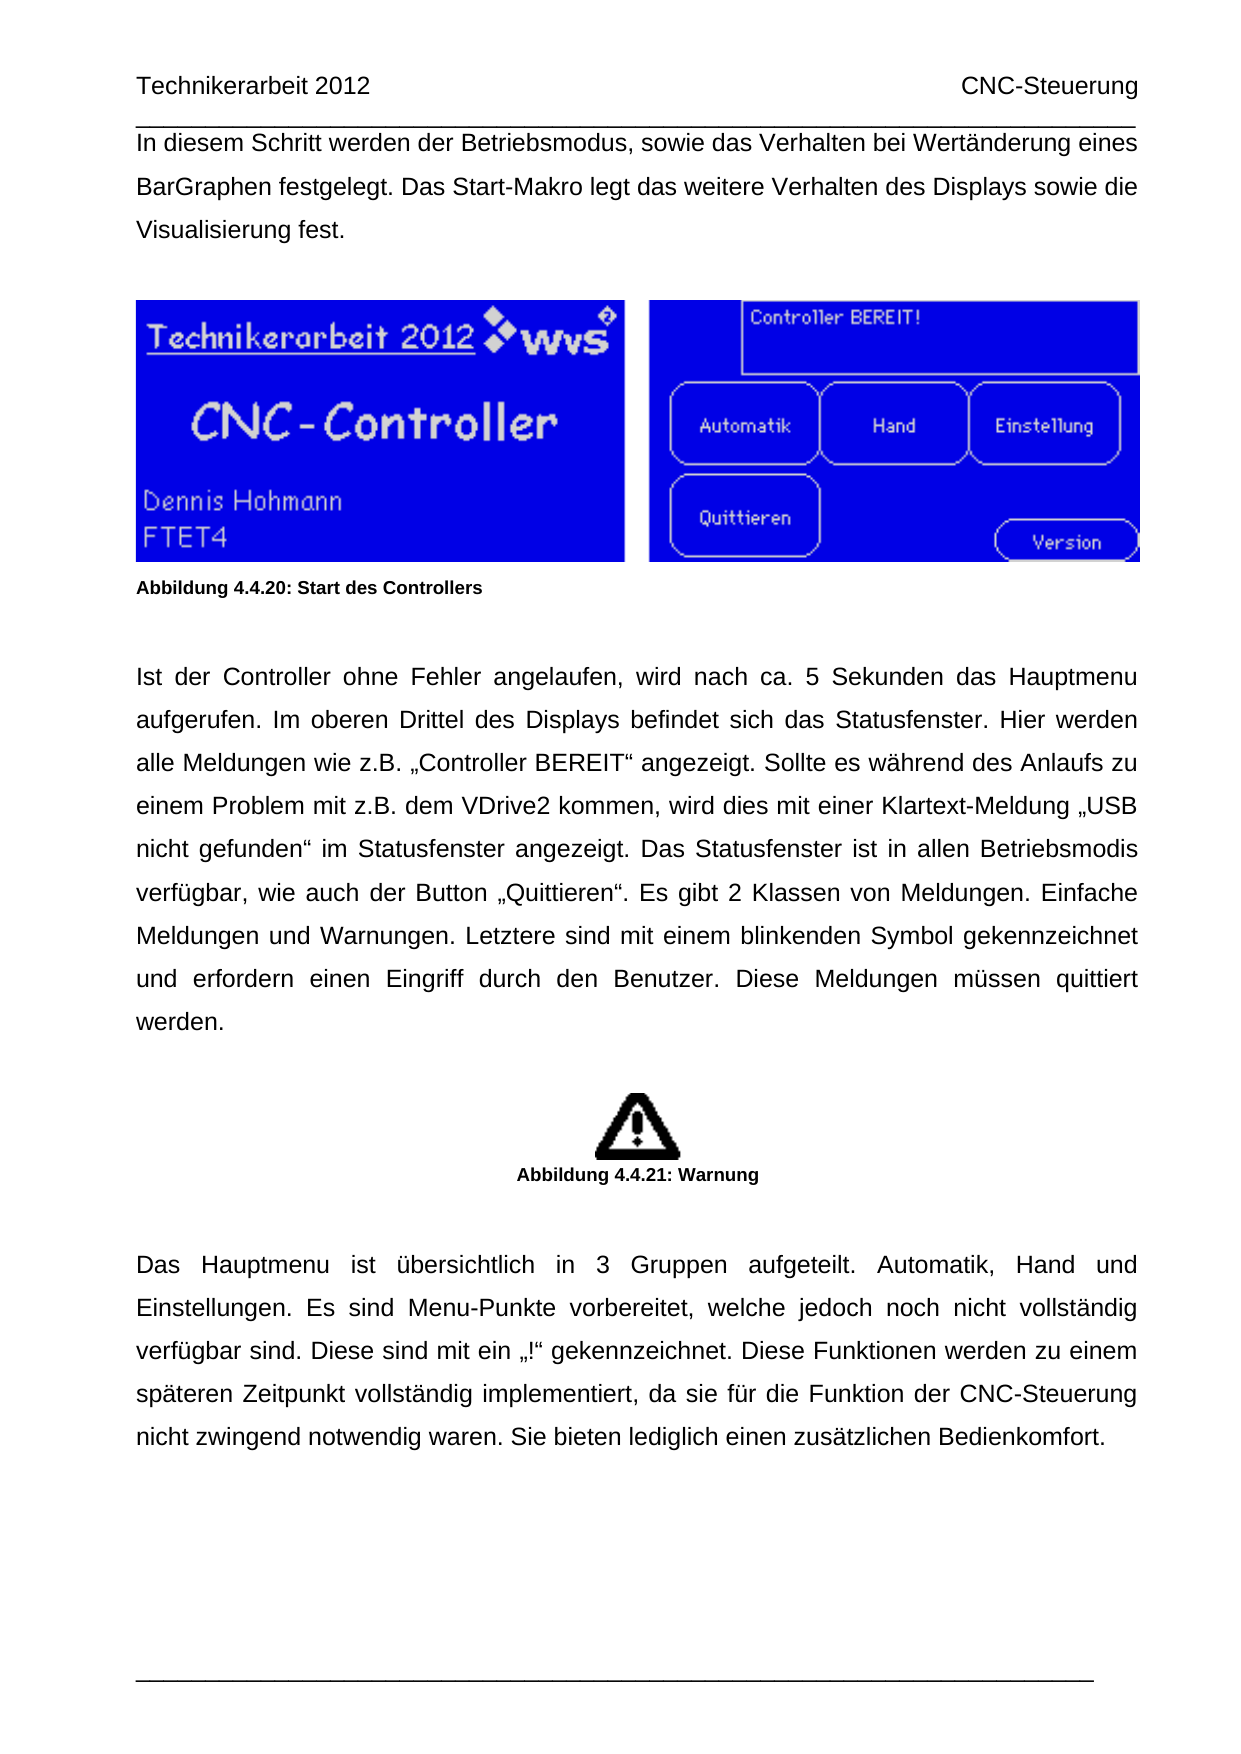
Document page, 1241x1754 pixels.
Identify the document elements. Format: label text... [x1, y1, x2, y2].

text In diesem Schritt werden der Betriebsmodus, sowie das Verhalten bei Wertänderung eines BarGraphen festgelegt. Das Start-Makro legt das weitere Verhalten des Displays sowie die Visualisierung fest. [136, 128, 1140, 243]
picture [595, 1093, 681, 1160]
text Das Hauptmenu ist übersichtlich in 3 Gruppen aufgeteilt. Automatik, Hand und Einstellungen. Es sind Menu-Punkte vorbereitet, welche jedoch noch nicht vollständig verfügbar sind. Diese sind mit ein „!“ gekennzeichnet. Diese Funktionen werden zu einem späteren Zeitpunkt vollständig implementiert, da sie für die Funktion der CNC-Steuerung nicht zwingend notwendig waren. Sie bieten lediglich einen zusätzlichen Bedienkomfort. [136, 1250, 1140, 1451]
text Ist der Controller ohne Fehler angelaufen, wird nach ca. 5 Sekunden das Hauptmenu aufgerufen. Im oberen Drittel des Displays befindet sich das Statusfenster. Hier werden alle Meldungen wie z.B. „Controller BEREIT“ angezeigt. Sollte es während des Anlaufs zu einem Problem mit z.B. dem VDrive2 kommen, wird dies mit einer Klartext-Meldung „USB nicht gefunden“ im Statusfenster angezeigt. Das Statusfenster ist in allen Betriebsmodis verfügbar, wie auch der Button „Quittieren“. Es gibt 2 Klassen von Meldungen. Einfache Meldungen und Warnungen. Letztere sind mit einem blinkenden Symbol gekennzeichnet und erfordern einen Eingriff durch den Benutzer. Diese Meldungen müssen quittiert werden. [136, 662, 1140, 1036]
picture [135, 300, 1140, 562]
